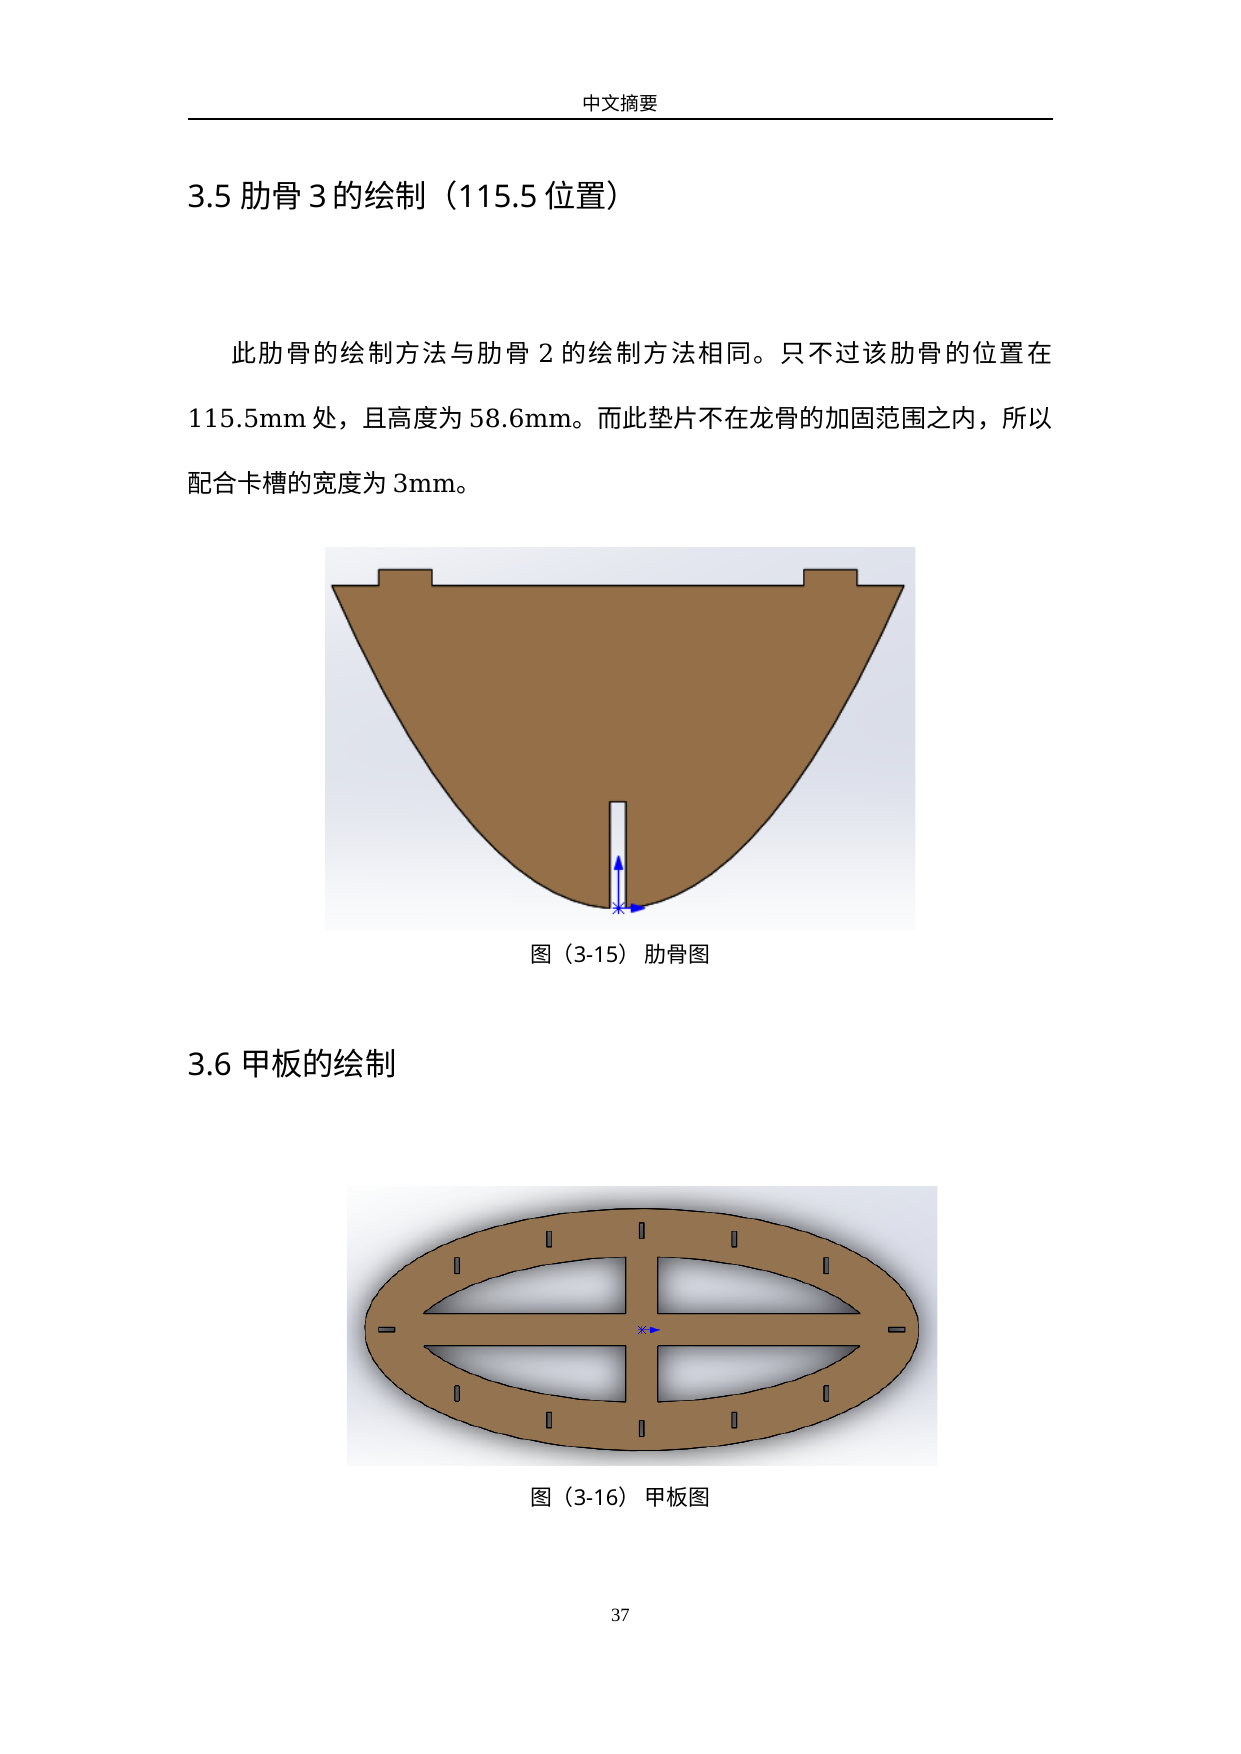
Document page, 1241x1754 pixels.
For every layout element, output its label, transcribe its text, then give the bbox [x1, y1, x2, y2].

subtitle 3.6 甲板的绘制 [187, 1029, 1053, 1094]
picture [325, 547, 916, 931]
subtitle 3.5 肋骨3的绘制（115.5位置） [187, 162, 1053, 227]
text 此肋骨的绘制方法与肋骨2的绘制方法相同。只不过该肋骨的位置在115.5mm处，且高度为58.6mm。而此垫片不在龙骨的加固范围之内，所以配合卡槽的宽度为3mm。 [187, 319, 1053, 514]
picture [346, 1186, 938, 1466]
text 图（3-16） 甲板图 [187, 1479, 1053, 1512]
text 图（3-15） 肋骨图 [187, 937, 1053, 969]
